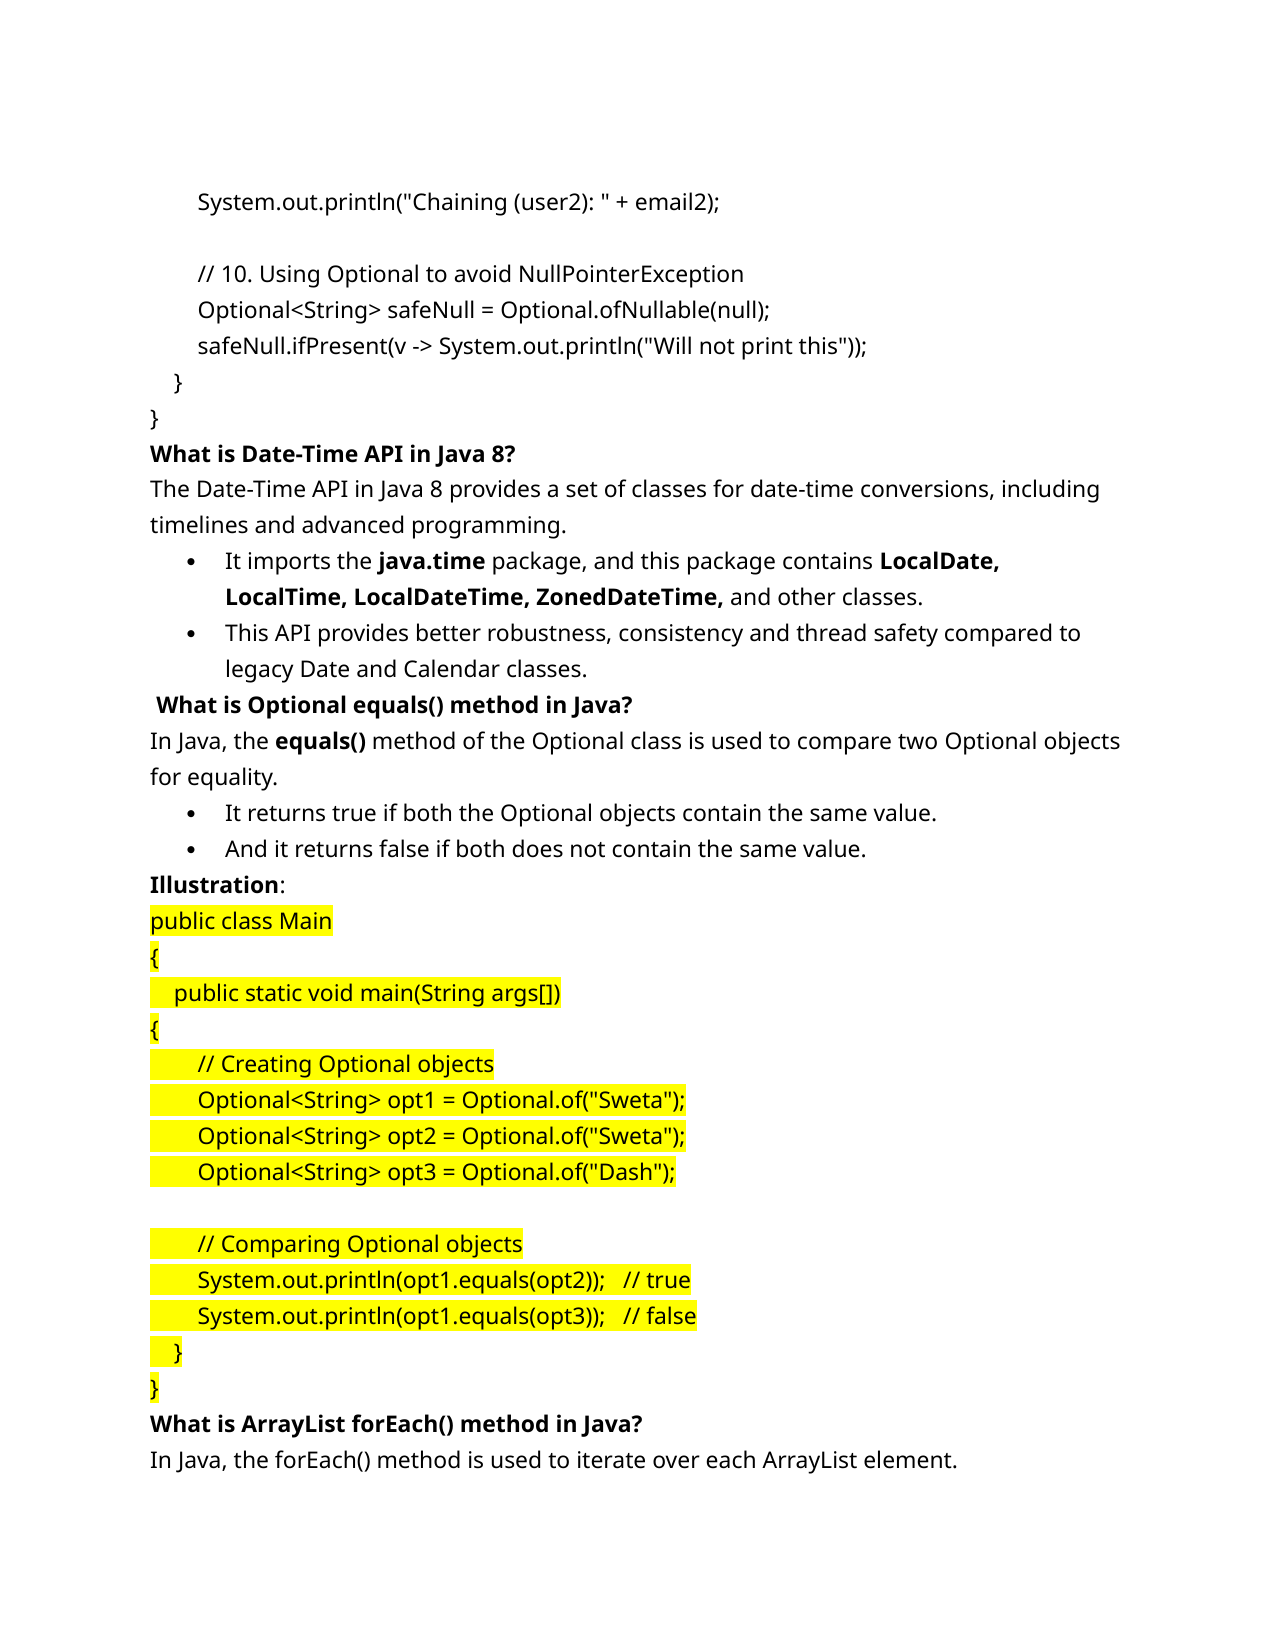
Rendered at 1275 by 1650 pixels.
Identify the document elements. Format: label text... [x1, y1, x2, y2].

list And it returns false if both does not contain the same value. [187, 833, 1125, 864]
text The Date-Time API in Java 8 provides a set of classes for date-time conversions, including timelines and advanced programming. [150, 473, 1125, 541]
text } [150, 402, 1125, 433]
list This API provides better robustness, consistency and thread safety compared to legacy Date and Calendar classes. [187, 617, 1125, 684]
text } [150, 366, 1125, 397]
text System.out.println("Chaining (user2): " + email2); [150, 186, 1125, 217]
text safeNull.ifPresent(v -> System.out.println("Will not print this")); [150, 330, 1125, 361]
text // 10. Using Optional to avoid NullPointerException [150, 258, 1125, 289]
text In Java, the equals() method of the Optional class is used to compare two Optional objects for equality. [150, 725, 1125, 792]
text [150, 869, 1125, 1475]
text What is Date-Time API in Java 8? [150, 437, 1125, 469]
list It imports the java.time package, and this package contains LocalDate, LocalTime, LocalDateTime, ZonedDateTime, and other classes. [187, 545, 1125, 612]
list It returns true if both the Optional objects contain the same value. [187, 797, 1125, 828]
text What is Optional equals() method in Java? [150, 689, 1125, 720]
text Optional<String> safeNull = Optional.ofNullable(null); [150, 294, 1125, 325]
